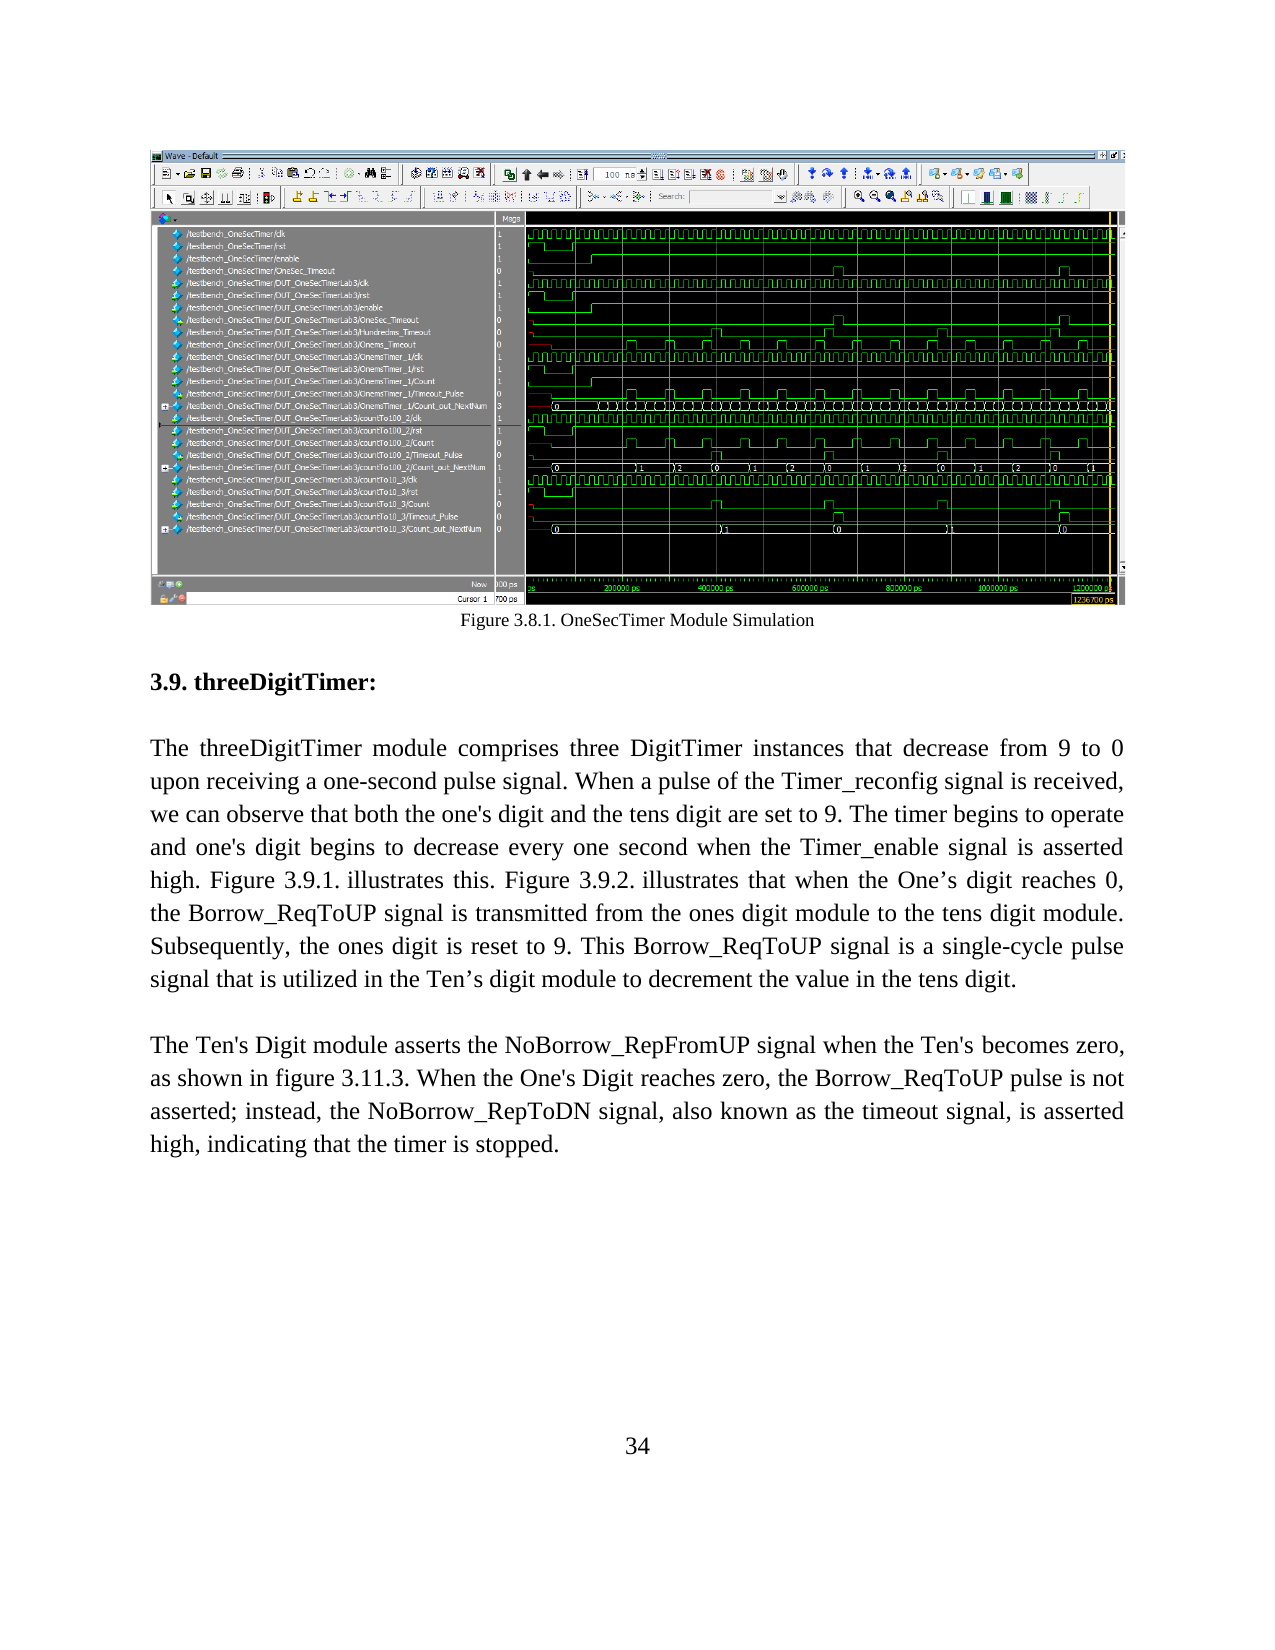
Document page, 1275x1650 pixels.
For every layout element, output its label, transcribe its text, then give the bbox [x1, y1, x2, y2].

text The threeDigitTimer module comprises three DigitTimer instances that decrease from 9 to 0 upon receiving a one-second pulse signal. When a pulse of the Timer_reconfig signal is received, we can observe that both the one's digit and the tens digit are set to 9. The timer begins to operate and one's digit begins to decrease every one second when the Timer_enable signal is asserted high. Figure 3.9.1. illustrates this. Figure 3.9.2. illustrates that when the One’s digit reaches 0, the Borrow_ReqToUP signal is transmitted from the ones digit module to the tens digit module. Subsequently, the ones digit is reset to 9. This Borrow_ReqToUP signal is a single-cycle pulse signal that is utilized in the Ten’s digit module to decrement the value in the tens digit. [150, 733, 1125, 993]
picture [150, 150, 1125, 605]
text Figure 3.8.1. OneSecTimer Module Simulation [150, 609, 1125, 631]
text 3.9. threeDigitTimer: [150, 667, 1125, 696]
text The Ten's Digit module asserts the NoBorrow_RepFromUP signal when the Ten's becomes zero, as shown in figure 3.11.3. When the One's Digit reaches zero, the Borrow_ReqToUP pulse is not asserted; instead, the NoBorrow_RepToDN signal, also known as the timeout signal, is asserted high, indicating that the timer is stopped. [150, 997, 1125, 1158]
